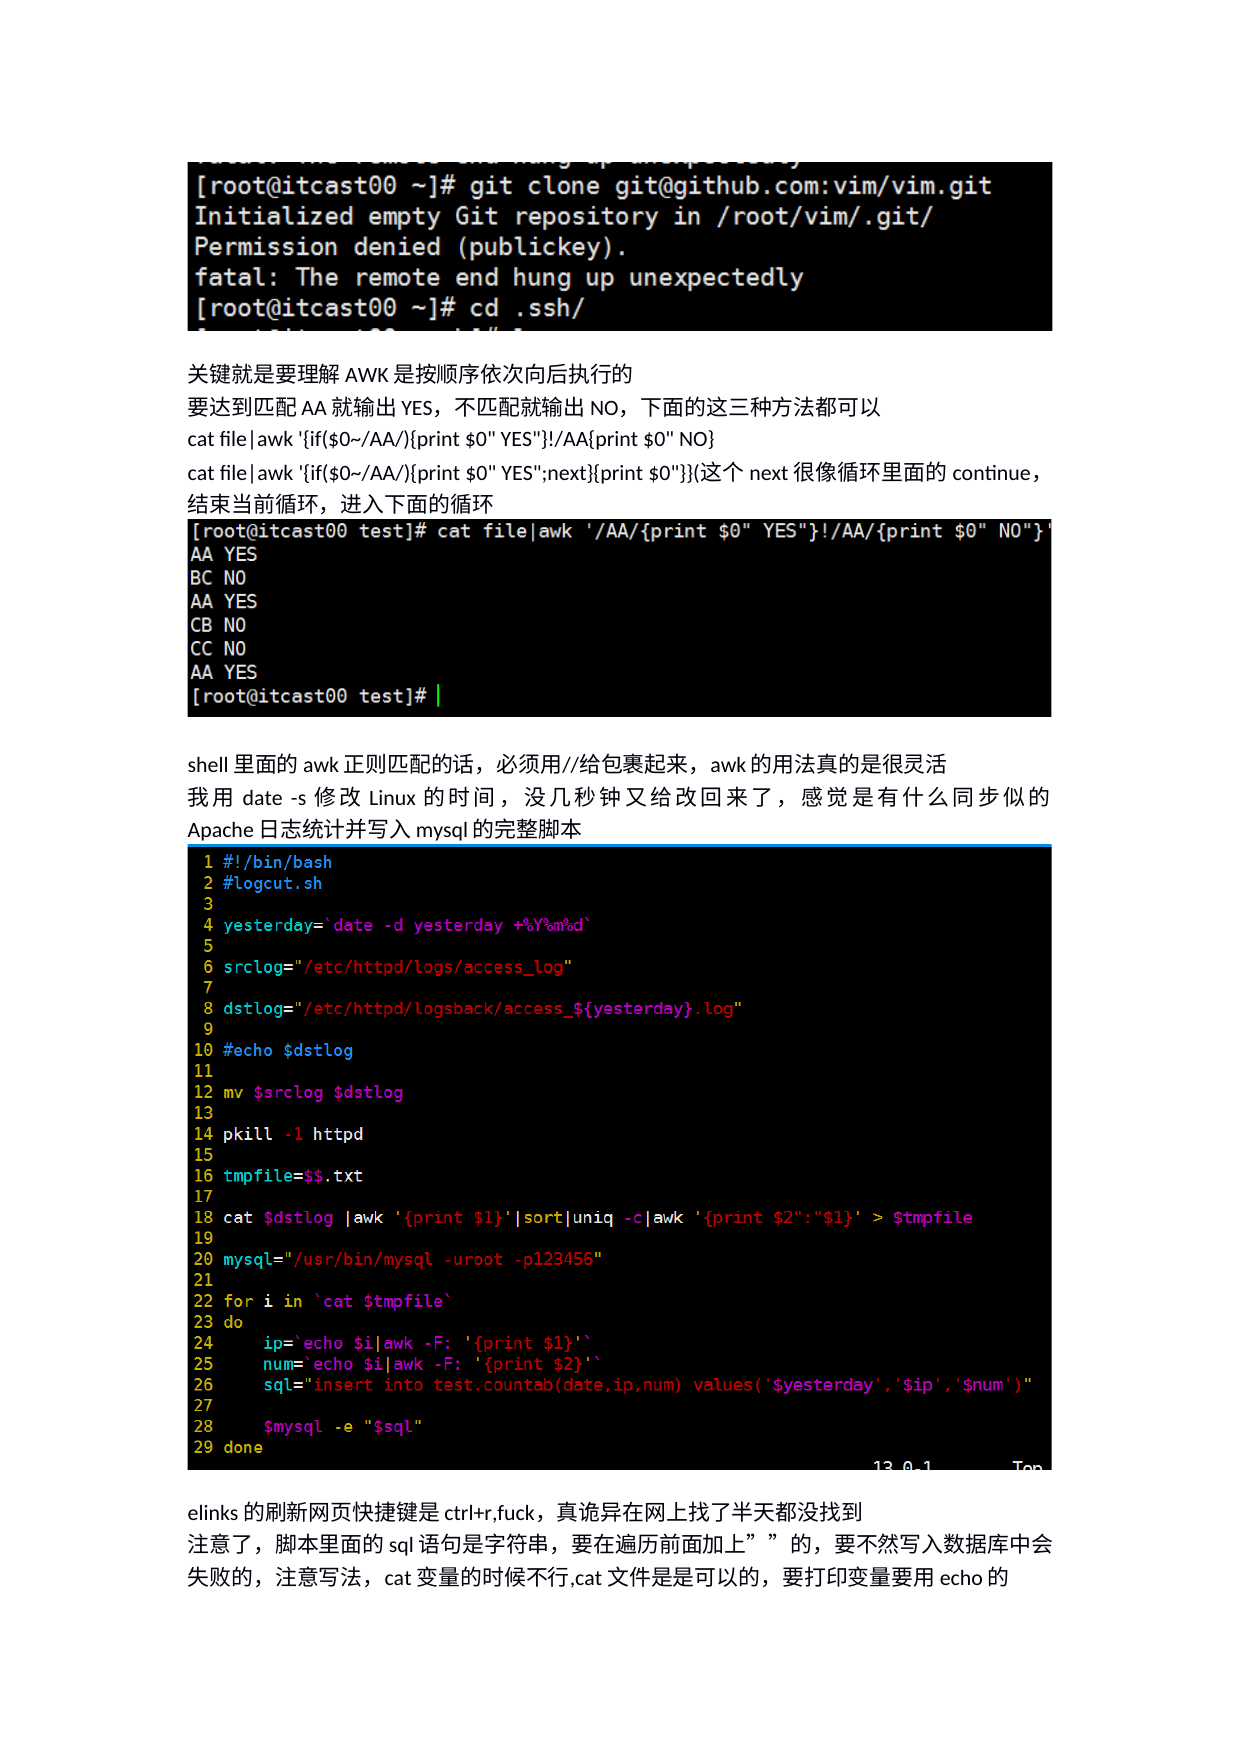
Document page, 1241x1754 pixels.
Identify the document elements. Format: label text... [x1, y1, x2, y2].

text 关键就是要理解AWK是按顺序依次向后执行的 [187, 357, 1053, 389]
text 我用date -s修改Linux的时间，没几秒钟又给改回来了，感觉是有什么同步似的 Apache日志统计并写入mysql的完整脚本 [187, 779, 1053, 844]
picture [187, 844, 1052, 1470]
text shell里面的awk正则匹配的话，必须用//给包裹起来，awk的用法真的是很灵活 [187, 747, 1053, 779]
text 要达到匹配AA就输出YES，不匹配就输出NO，下面的这三种方法都可以 [187, 389, 1053, 422]
text cat file|awk '{if($0~/AA/){print $0" YES";next}{print $0"}}(这个next很像循环里面的continue，结束当前循环，进入下面的循环 [187, 454, 1053, 519]
text 注意了，脚本里面的sql语句是字符串，要在遍历前面加上””的，要不然写入数据库中会失败的，注意写法，cat 变量的时候不行,cat 文件是是可以的，要打印变量要用echo的 [187, 1527, 1053, 1592]
text elinks的刷新网页快捷键是ctrl+r,fuck，真诡异在网上找了半天都没找到 [187, 1494, 1053, 1527]
picture [187, 519, 1052, 717]
text cat file|awk '{if($0~/AA/){print $0" YES"}!/AA{print $0" NO} [187, 422, 1053, 454]
picture [187, 162, 1053, 331]
